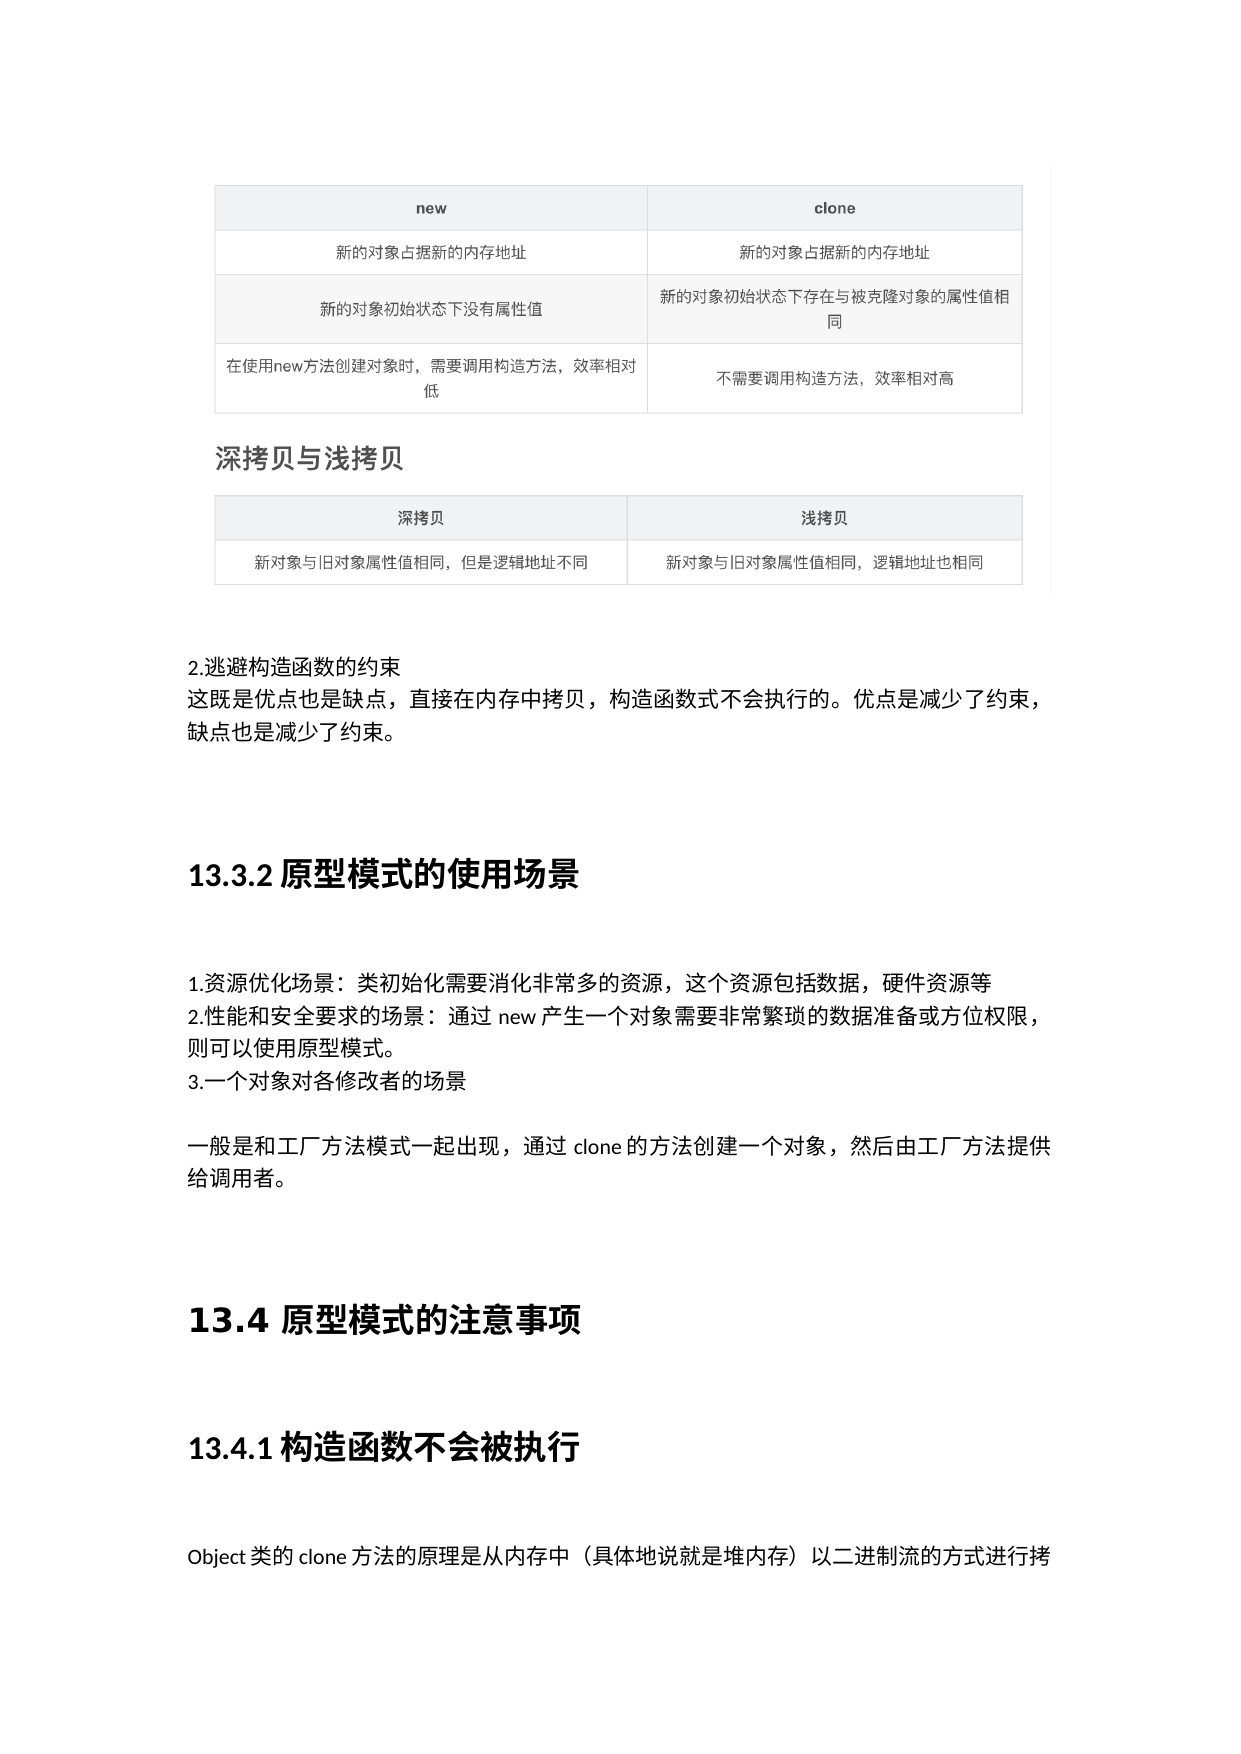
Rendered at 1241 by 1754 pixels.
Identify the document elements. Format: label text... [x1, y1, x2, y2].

list 资源优化场景：类初始化需要消化非常多的资源，这个资源包括数据，硬件资源等 [187, 966, 1053, 998]
list 一般是和工厂方法模式一起出现，通过clone的方法创建一个对象，然后由工厂方法提供给调用者。 [187, 1128, 1053, 1193]
list 逃避构造函数的约束 [187, 649, 1053, 682]
subtitle 13.4 原型模式的注意事项 [187, 1285, 1053, 1350]
list 一个对象对各修改者的场景 [187, 1063, 1053, 1096]
subtitle 13.3.2 原型模式的使用场景 [187, 839, 1053, 904]
picture [187, 162, 1052, 596]
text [187, 1539, 1053, 1571]
subtitle 13.4.1 构造函数不会被执行 [187, 1412, 1053, 1477]
list 性能和安全要求的场景：通过new产生一个对象需要非常繁琐的数据准备或方位权限，则可以使用原型模式。 [187, 998, 1053, 1063]
list 这既是优点也是缺点，直接在内存中拷贝，构造函数式不会执行的。优点是减少了约束，缺点也是减少了约束。 [187, 682, 1053, 747]
